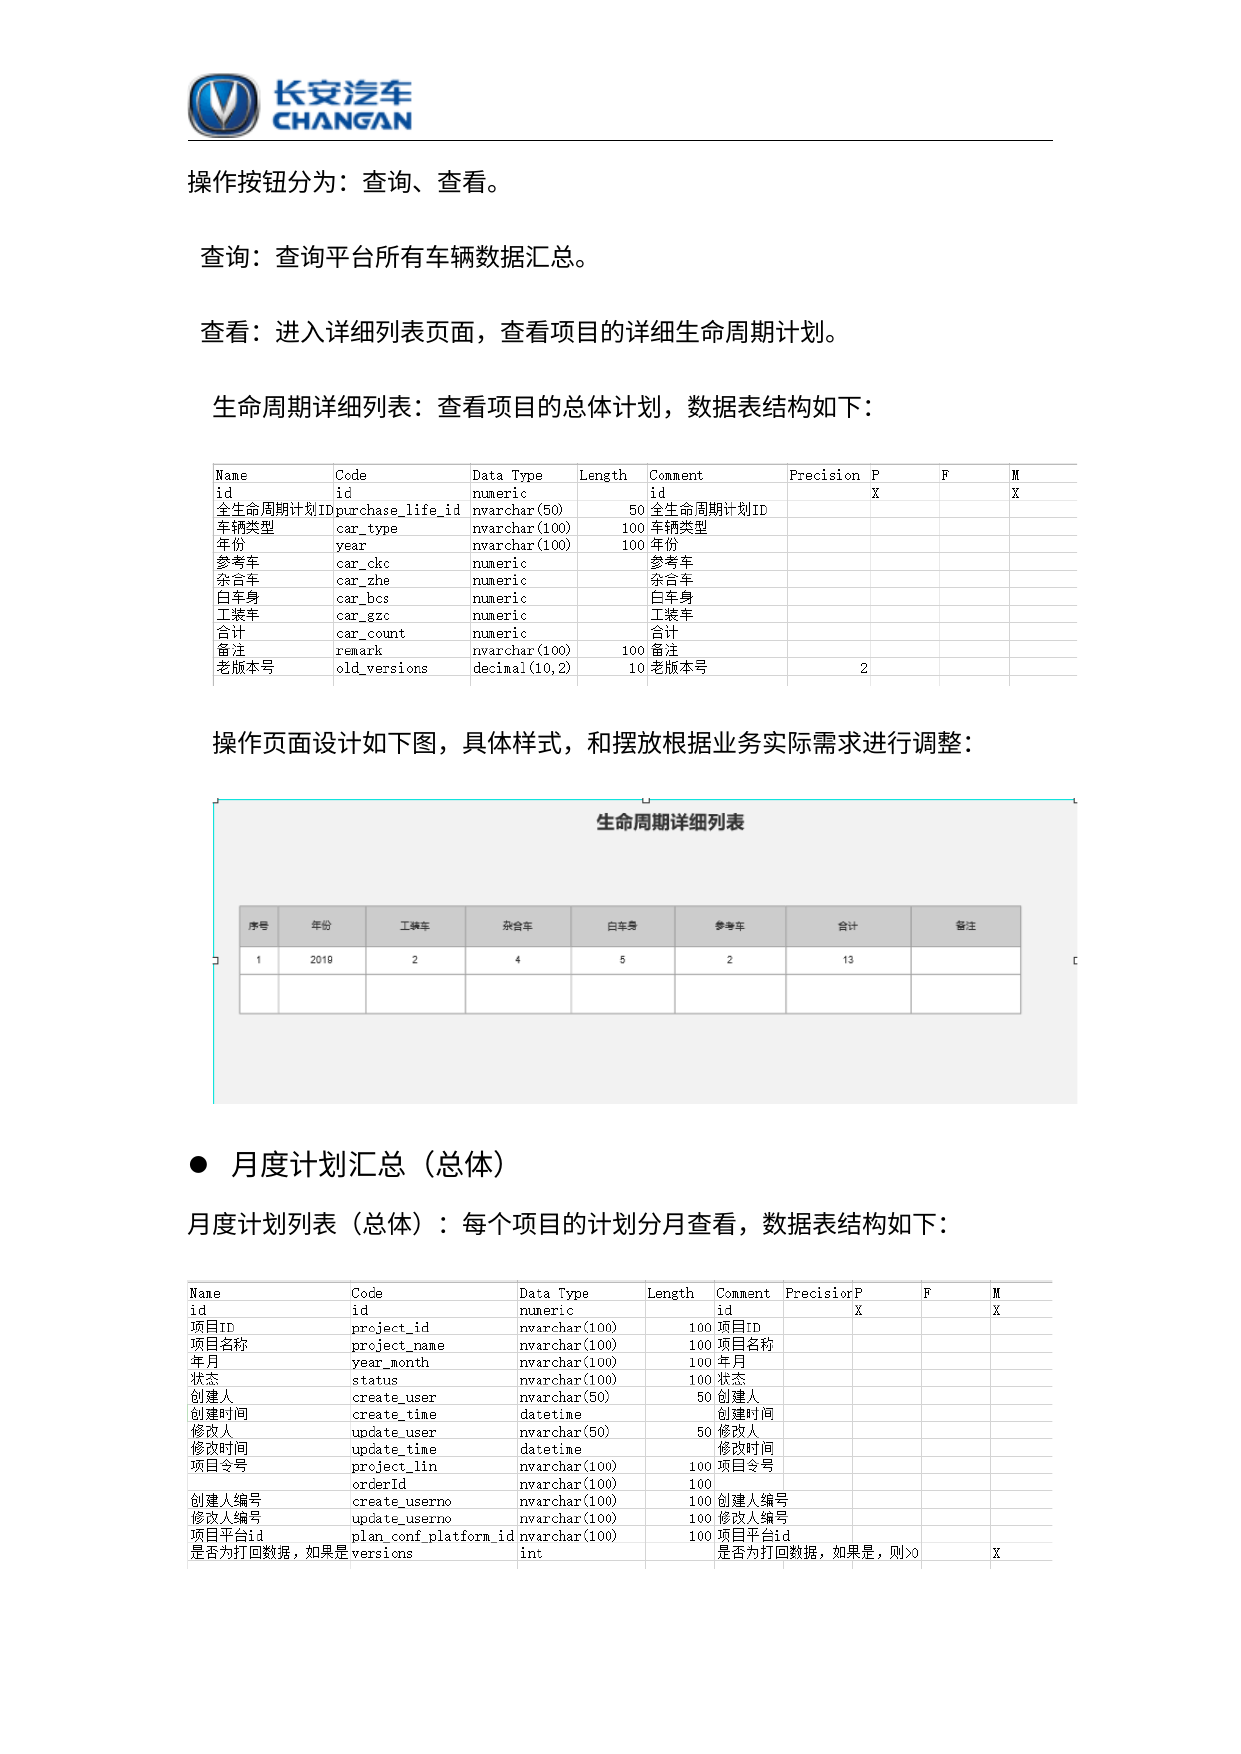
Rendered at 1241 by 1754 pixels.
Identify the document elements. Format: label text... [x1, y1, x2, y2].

text 月度计划列表（总体）：每个项目的计划分月查看，数据表结构如下： [187, 1205, 1053, 1241]
picture [212, 798, 1078, 1104]
text 生命周期详细列表：查看项目的总体计划，数据表结构如下： [187, 388, 1053, 424]
picture [187, 73, 432, 138]
list 月度计划汇总（总体） [187, 1142, 1053, 1184]
text 查询：查询平台所有车辆数据汇总。 [187, 237, 1053, 274]
picture [212, 463, 1078, 686]
text 操作按钮分为：查询、查看。 [187, 162, 1053, 198]
picture [187, 1280, 1053, 1569]
text 操作页面设计如下图，具体样式，和摆放根据业务实际需求进行调整： [187, 723, 1053, 759]
text 查看：进入详细列表页面，查看项目的详细生命周期计划。 [187, 313, 1053, 349]
